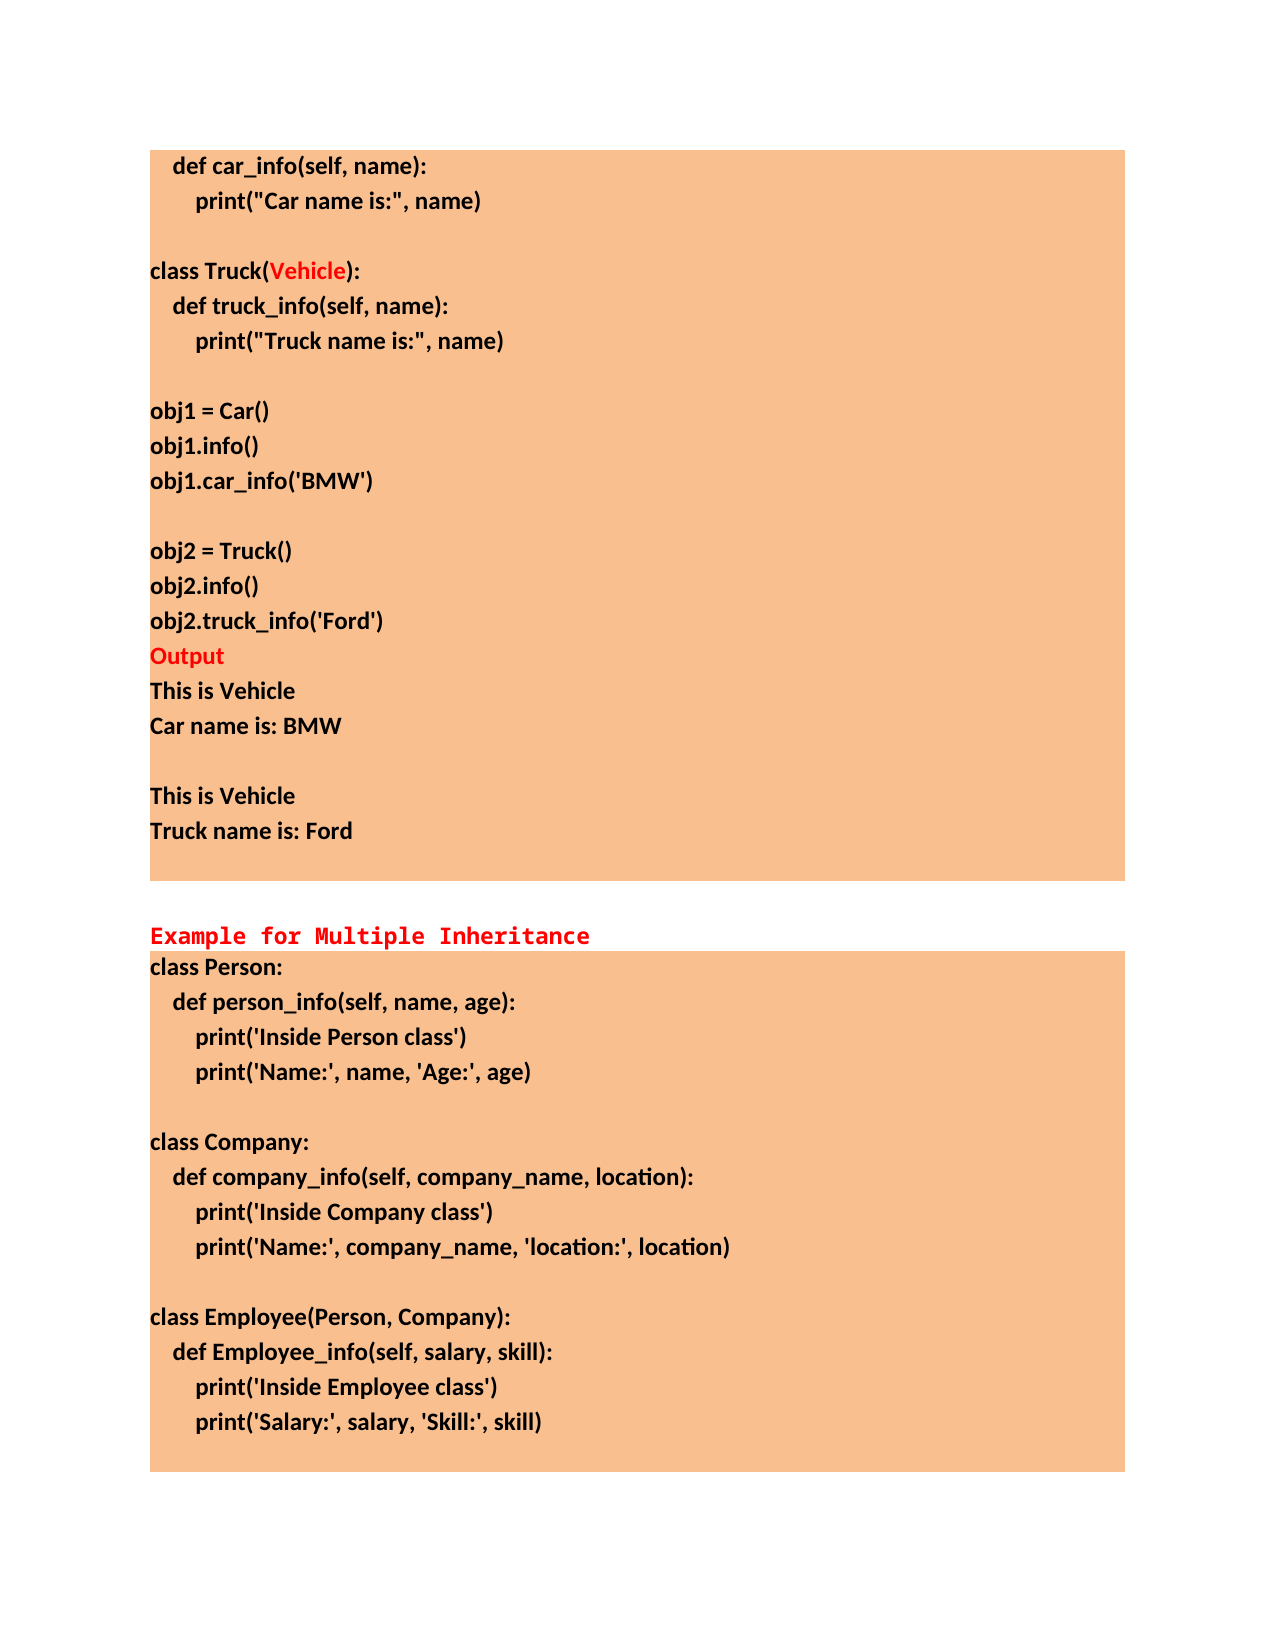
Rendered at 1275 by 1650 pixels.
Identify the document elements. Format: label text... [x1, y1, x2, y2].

text class Person: [150, 951, 1125, 982]
text print('Salary:', salary, 'Skill:', skill) [150, 1406, 1125, 1437]
text obj2.truck_info('Ford') [150, 605, 1125, 636]
text print('Name:', name, 'Age:', age) [150, 1056, 1125, 1087]
text def person_info(self, name, age): [150, 986, 1125, 1017]
text obj2 = Truck() [150, 535, 1125, 566]
text obj1.info() [150, 430, 1125, 461]
text class Company: [150, 1126, 1125, 1157]
text Output [150, 640, 1125, 671]
text def company_info(self, company_name, location): [150, 1161, 1125, 1192]
text Truck name is: Ford [150, 815, 1125, 846]
text Example for Multiple Inheritance [150, 920, 1125, 951]
text This is Vehicle [150, 780, 1125, 811]
text Car name is: BMW [150, 710, 1125, 741]
text obj1.car_info('BMW') [150, 465, 1125, 496]
text class Employee(Person, Company): [150, 1301, 1125, 1332]
text obj1 = Car() [150, 395, 1125, 426]
text print('Inside Employee class') [150, 1371, 1125, 1402]
text def car_info(self, name): [150, 150, 1125, 181]
text def Employee_info(self, salary, skill): [150, 1336, 1125, 1367]
text print('Inside Company class') [150, 1196, 1125, 1227]
text class Truck(Vehicle): [150, 255, 1125, 286]
text print('Name:', company_name, 'location:', location) [150, 1231, 1125, 1262]
text print('Inside Person class') [150, 1021, 1125, 1052]
text obj2.info() [150, 570, 1125, 601]
text This is Vehicle [150, 675, 1125, 706]
text def truck_info(self, name): [150, 290, 1125, 321]
text print("Car name is:", name) [150, 185, 1125, 216]
text print("Truck name is:", name) [150, 325, 1125, 356]
